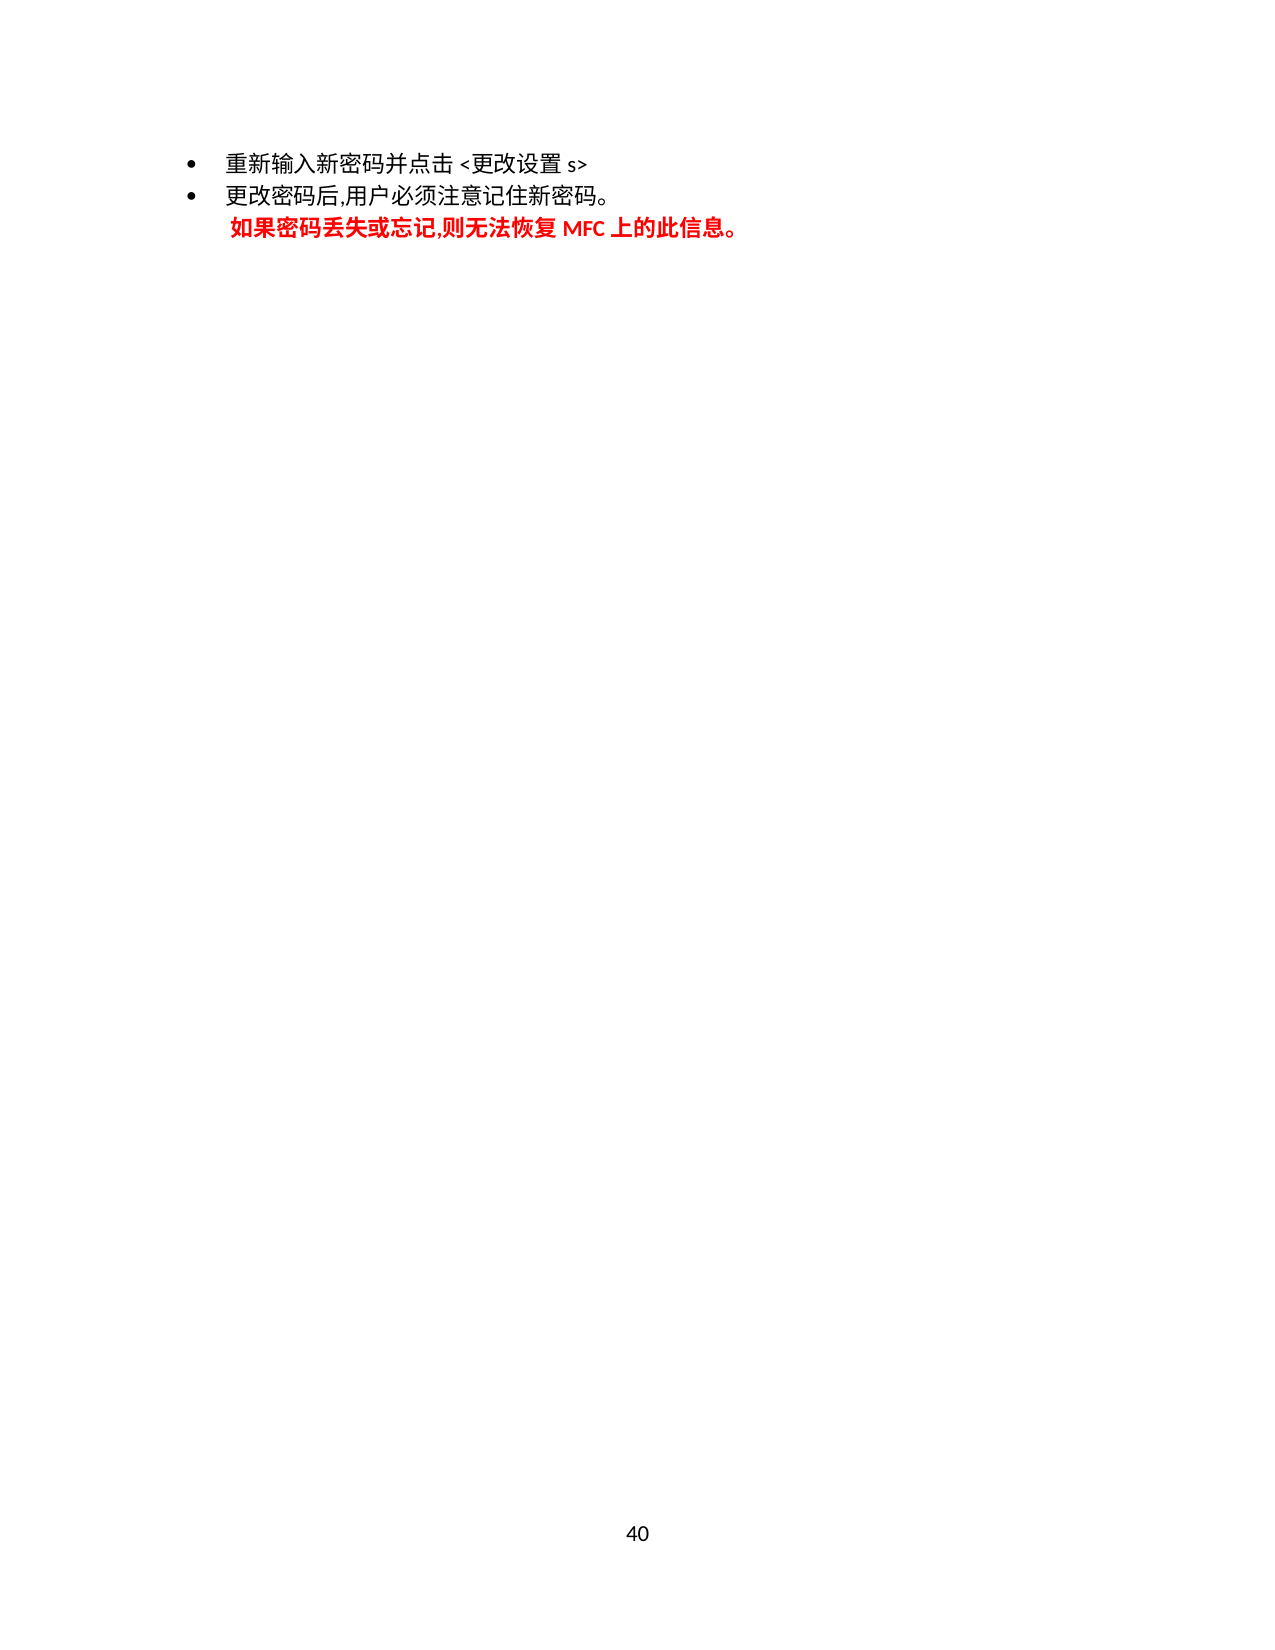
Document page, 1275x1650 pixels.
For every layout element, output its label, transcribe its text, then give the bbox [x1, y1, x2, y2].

subtitle 如果密码丢失或忘记,则无法恢复 MFC 上的此信息。 [230, 214, 1275, 242]
list 重新输入新密码并点击 <更改设置s> [187, 150, 1275, 178]
list 更改密码后,用户必须注意记住新密码。 [187, 182, 1275, 210]
